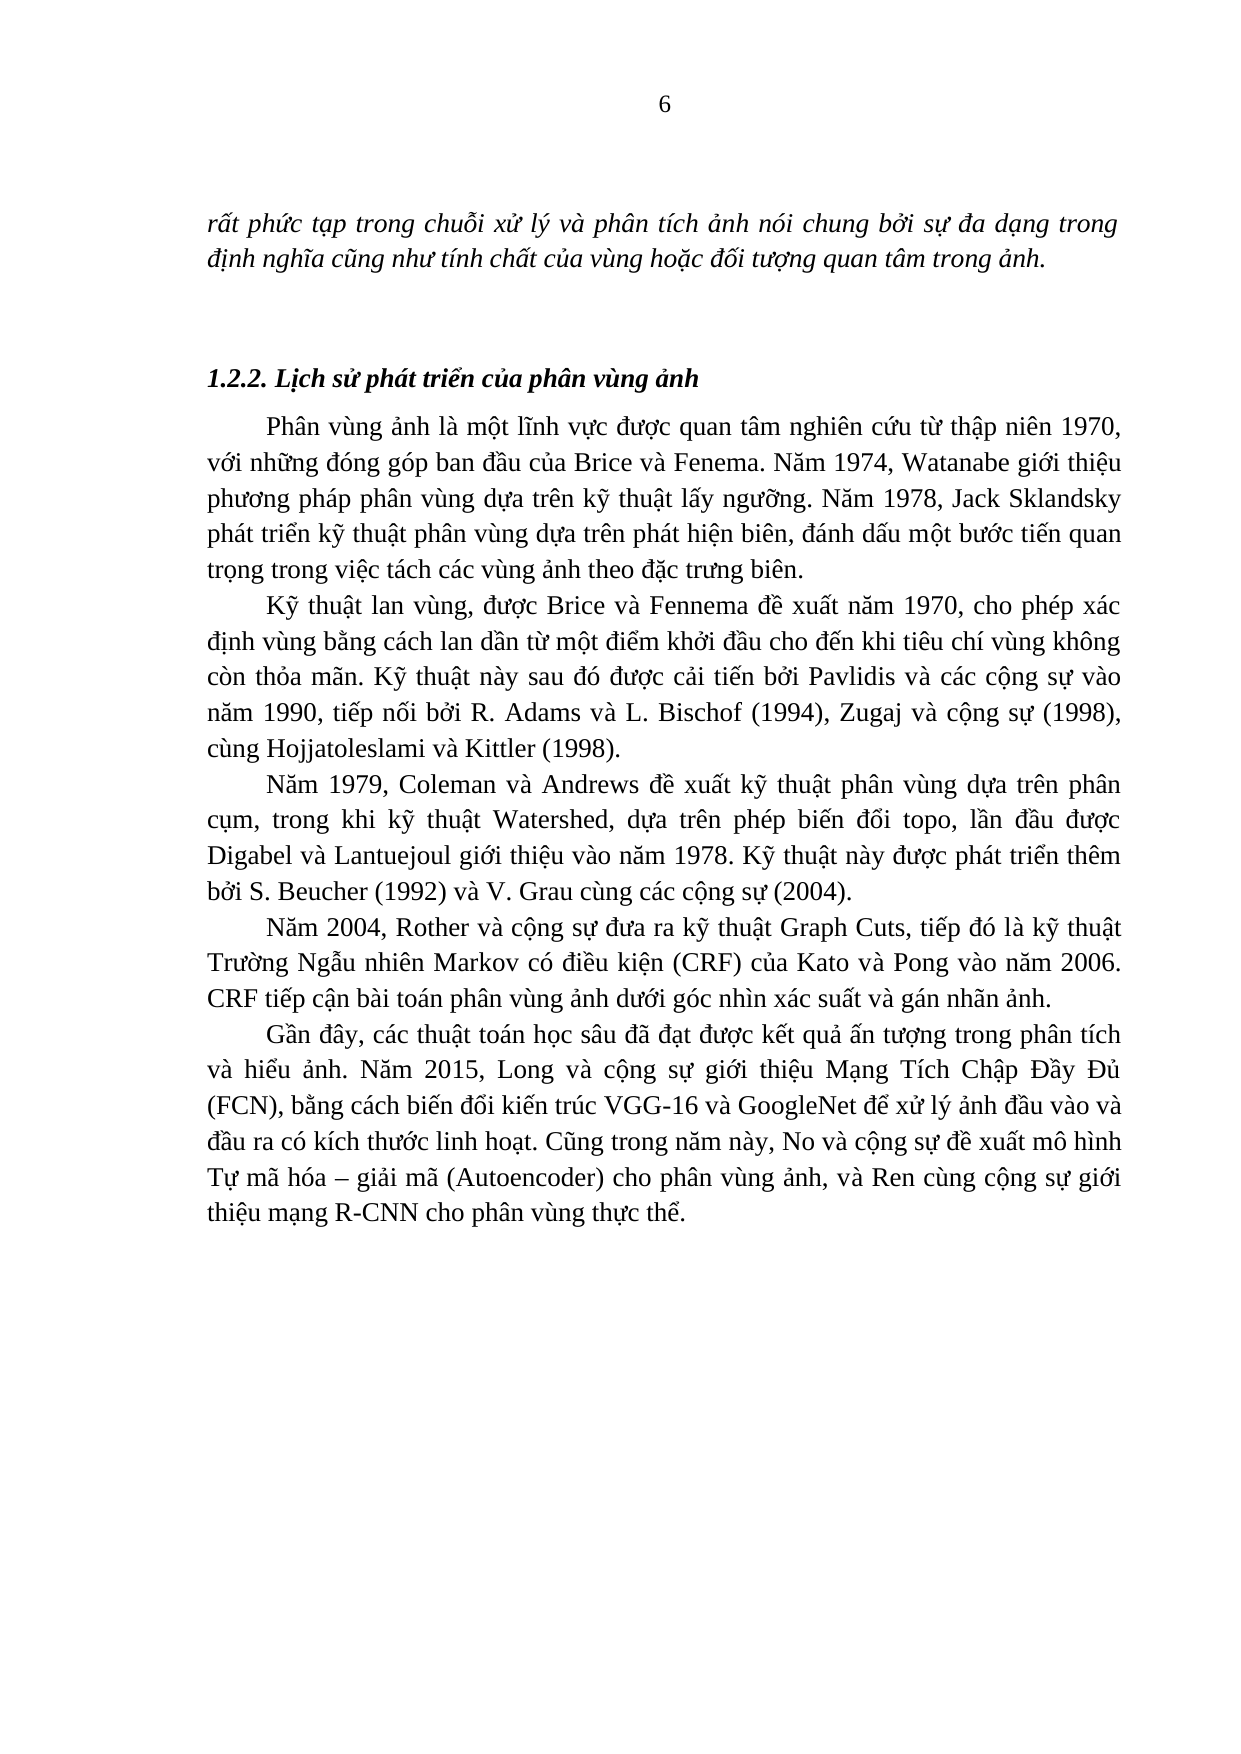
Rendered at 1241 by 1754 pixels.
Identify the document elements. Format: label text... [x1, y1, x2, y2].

text Kỹ thuật lan vùng, được Brice và Fennema đề xuất năm 1970, cho phép xác định vùng bằng cách lan dần từ một điểm khởi đầu cho đến khi tiêu chí vùng không còn thỏa mãn. Kỹ thuật này sau đó được cải tiến bởi Pavlidis và các cộng sự vào năm 1990, tiếp nối bởi R. Adams và L. Bischof (1994), Zugaj và cộng sự (1998), cùng Hojjatoleslami và Kittler (1998). [207, 589, 1122, 763]
text Năm 1979, Coleman và Andrews đề xuất kỹ thuật phân vùng dựa trên phân cụm, trong khi kỹ thuật Watershed, dựa trên phép biến đổi topo, lần đầu được Digabel và Lantuejoul giới thiệu vào năm 1978. Kỹ thuật này được phát triển thêm bởi S. Beucher (1992) và V. Grau cùng các cộng sự (2004). [207, 768, 1122, 906]
text Gần đây, các thuật toán học sâu đã đạt được kết quả ấn tượng trong phân tích và hiểu ảnh. Năm 2015, Long và cộng sự giới thiệu Mạng Tích Chập Đầy Đủ (FCN), bằng cách biến đổi kiến trúc VGG-16 và GoogleNet để xử lý ảnh đầu vào và đầu ra có kích thước linh hoạt. Cũng trong năm này, No và cộng sự đề xuất mô hình Tự mã hóa – giải mã (Autoencoder) cho phân vùng ảnh, và Ren cùng cộng sự giới thiệu mạng R-CNN cho phân vùng thực thể. [207, 1018, 1122, 1228]
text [207, 207, 1122, 274]
subtitle 1.2.2. Lịch sử phát triển của phân vùng ảnh [207, 362, 1122, 393]
text Phân vùng ảnh là một lĩnh vực được quan tâm nghiên cứu từ thập niên 1970, với những đóng góp ban đầu của Brice và Fenema. Năm 1974, Watanabe giới thiệu phương pháp phân vùng dựa trên kỹ thuật lấy ngưỡng. Năm 1978, Jack Sklandsky phát triển kỹ thuật phân vùng dựa trên phát hiện biên, đánh dấu một bước tiến quan trọng trong việc tách các vùng ảnh theo đặc trưng biên. [207, 410, 1122, 584]
text Năm 2004, Rother và cộng sự đưa ra kỹ thuật Graph Cuts, tiếp đó là kỹ thuật Trường Ngẫu nhiên Markov có điều kiện (CRF) của Kato và Pong vào năm 2006. CRF tiếp cận bài toán phân vùng ảnh dưới góc nhìn xác suất và gán nhãn ảnh. [207, 911, 1122, 1013]
